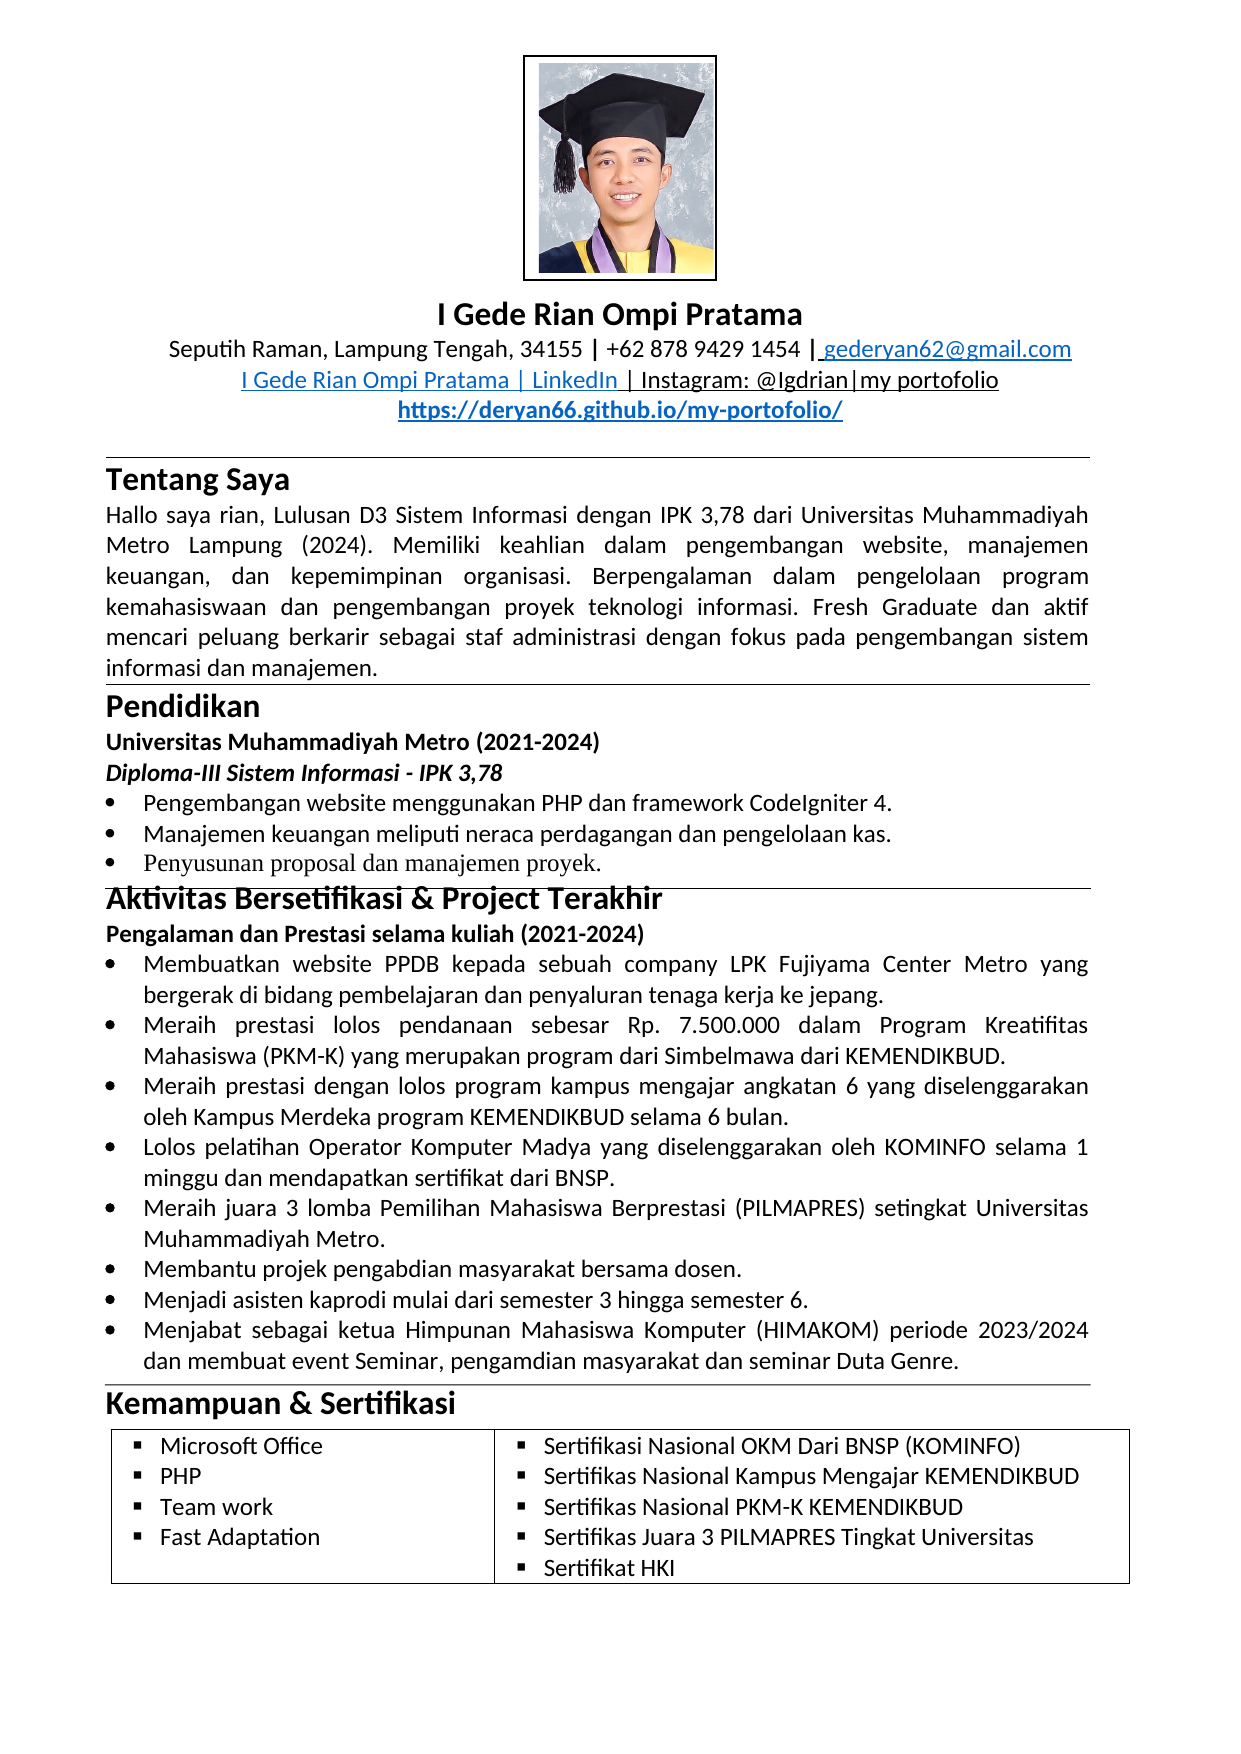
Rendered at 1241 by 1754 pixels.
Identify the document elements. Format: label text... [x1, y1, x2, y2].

text Pengalaman dan Prestasi selama kuliah (2021-2024) [106, 918, 1090, 948]
title I Gede Rian Ompi Pratama [150, 292, 1090, 333]
text Universitas Muhammadiyah Metro (2021-2024) [106, 726, 1090, 757]
text I Gede Rian Ompi Pratama | LinkedIn | Instagram: @Igdrian|my portofolio https://deryan66.github.io/my-portofolio/ [150, 364, 1090, 425]
table_header Microsoft Office PHP Team work Fast Adaptation [112, 1430, 494, 1582]
picture [538, 63, 714, 273]
text Aktivitas Bersetifikasi & Project Terakhir [106, 889, 1090, 918]
list Membuatkan website PPDB kepada sebuah company LPK Fujiyama Center Metro yang bergerak di bidang pembelajaran dan penyaluran tenaga kerja ke jepang. [106, 948, 1090, 1009]
list Pengembangan website menggunakan PHP dan framework CodeIgniter 4. [106, 787, 1090, 818]
table_header Sertifikasi Nasional OKM Dari BNSP (KOMINFO) Sertifikas Nasional Kampus Mengajar KEMENDIKBUD Sertifikas Nasional PKM-K KEMENDIKBUD Sertifikas Juara 3 PILMAPRES Tingkat Universitas Sertifikat HKI [495, 1430, 1129, 1582]
text Kemampuan & Sertifikasi [106, 1386, 1090, 1422]
list Membantu projek pengabdian masyarakat bersama dosen. [106, 1253, 1090, 1284]
text Tentang Saya [106, 458, 1090, 499]
list Lolos pelatihan Operator Komputer Madya yang diselenggarakan oleh KOMINFO selama 1 minggu dan mendapatkan sertifikat dari BNSP. [106, 1131, 1090, 1192]
list Manajemen keuangan meliputi neraca perdagangan dan pengelolaan kas. [106, 818, 1090, 848]
text Hallo saya rian, Lulusan D3 Sistem Informasi dengan IPK 3,78 dari Universitas Muhammadiyah Metro Lampung (2024). Memiliki keahlian dalam pengembangan website, manajemen keuangan, dan kepemimpinan organisasi. Berpengalaman dalam pengelolaan program kemahasiswaan dan pengembangan proyek teknologi informasi. Fresh Graduate dan aktif mencari peluang berkarir sebagai staf administrasi dengan fokus pada pengembangan sistem informasi dan manajemen. [106, 499, 1090, 684]
text Seputih Raman, Lampung Tengah, 34155 | +62 878 9429 1454 | gederyan62@gmail.com [150, 333, 1090, 364]
text Pendidikan [106, 685, 1090, 726]
list Menjadi asisten kaprodi mulai dari semester 3 hingga semester 6. [106, 1284, 1090, 1314]
list Meraih prestasi dengan lolos program kampus mengajar angkatan 6 yang diselenggarakan oleh Kampus Merdeka program KEMENDIKBUD selama 6 bulan. [106, 1070, 1090, 1131]
list Penyusunan proposal dan manajemen proyek. [106, 848, 1090, 877]
text Diploma-III Sistem Informasi - IPK 3,78 [106, 757, 1090, 787]
list Meraih juara 3 lomba Pemilihan Mahasiswa Berprestasi (PILMAPRES) setingkat Universitas Muhammadiyah Metro. [106, 1192, 1090, 1253]
list Meraih prestasi lolos pendanaan sebesar Rp. 7.500.000 dalam Program Kreatifitas Mahasiswa (PKM-K) yang merupakan program dari Simbelmawa dari KEMENDIKBUD. [106, 1009, 1090, 1070]
list Menjabat sebagai ketua Himpunan Mahasiswa Komputer (HIMAKOM) periode 2023/2024 dan membuat event Seminar, pengamdian masyarakat dan seminar Duta Genre. [106, 1314, 1090, 1376]
